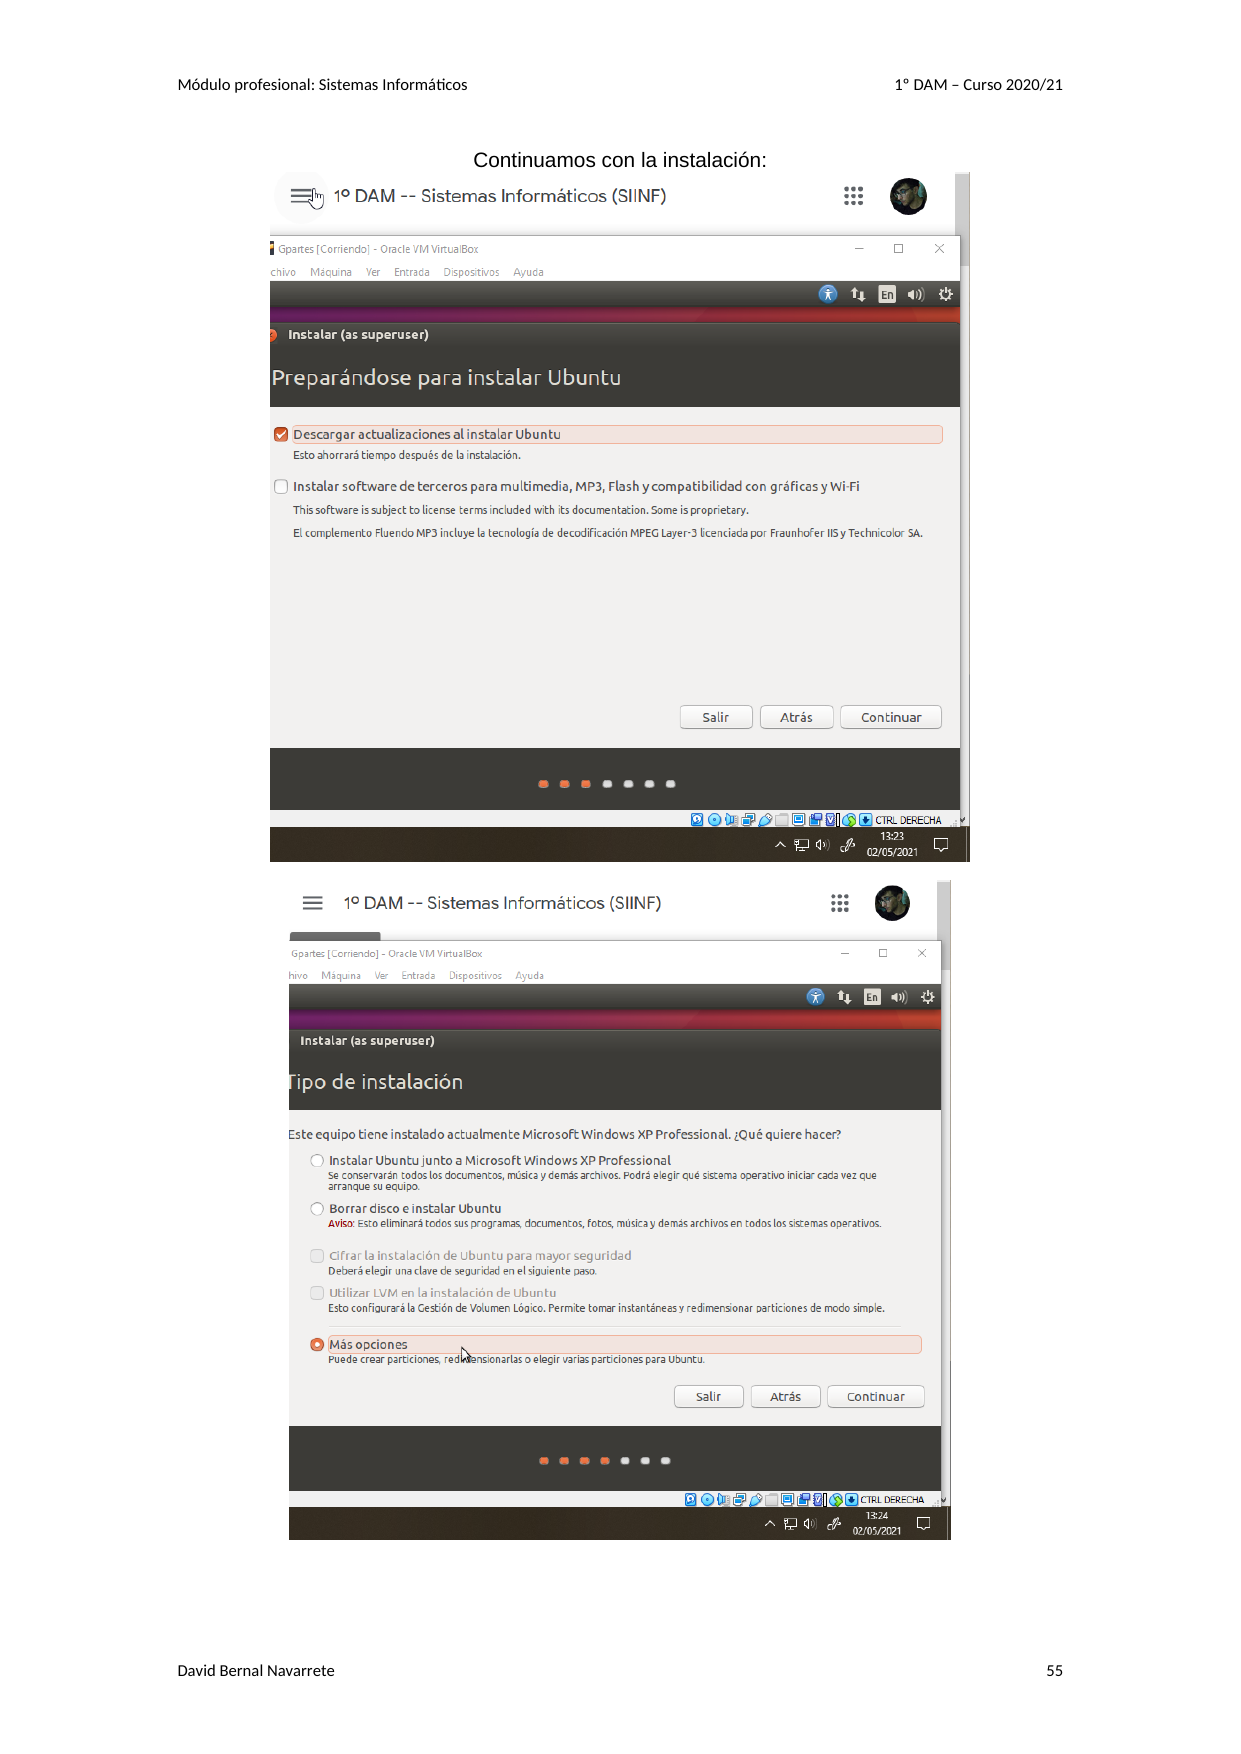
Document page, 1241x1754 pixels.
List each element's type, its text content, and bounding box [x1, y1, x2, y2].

picture [270, 172, 970, 862]
picture [289, 880, 951, 1540]
